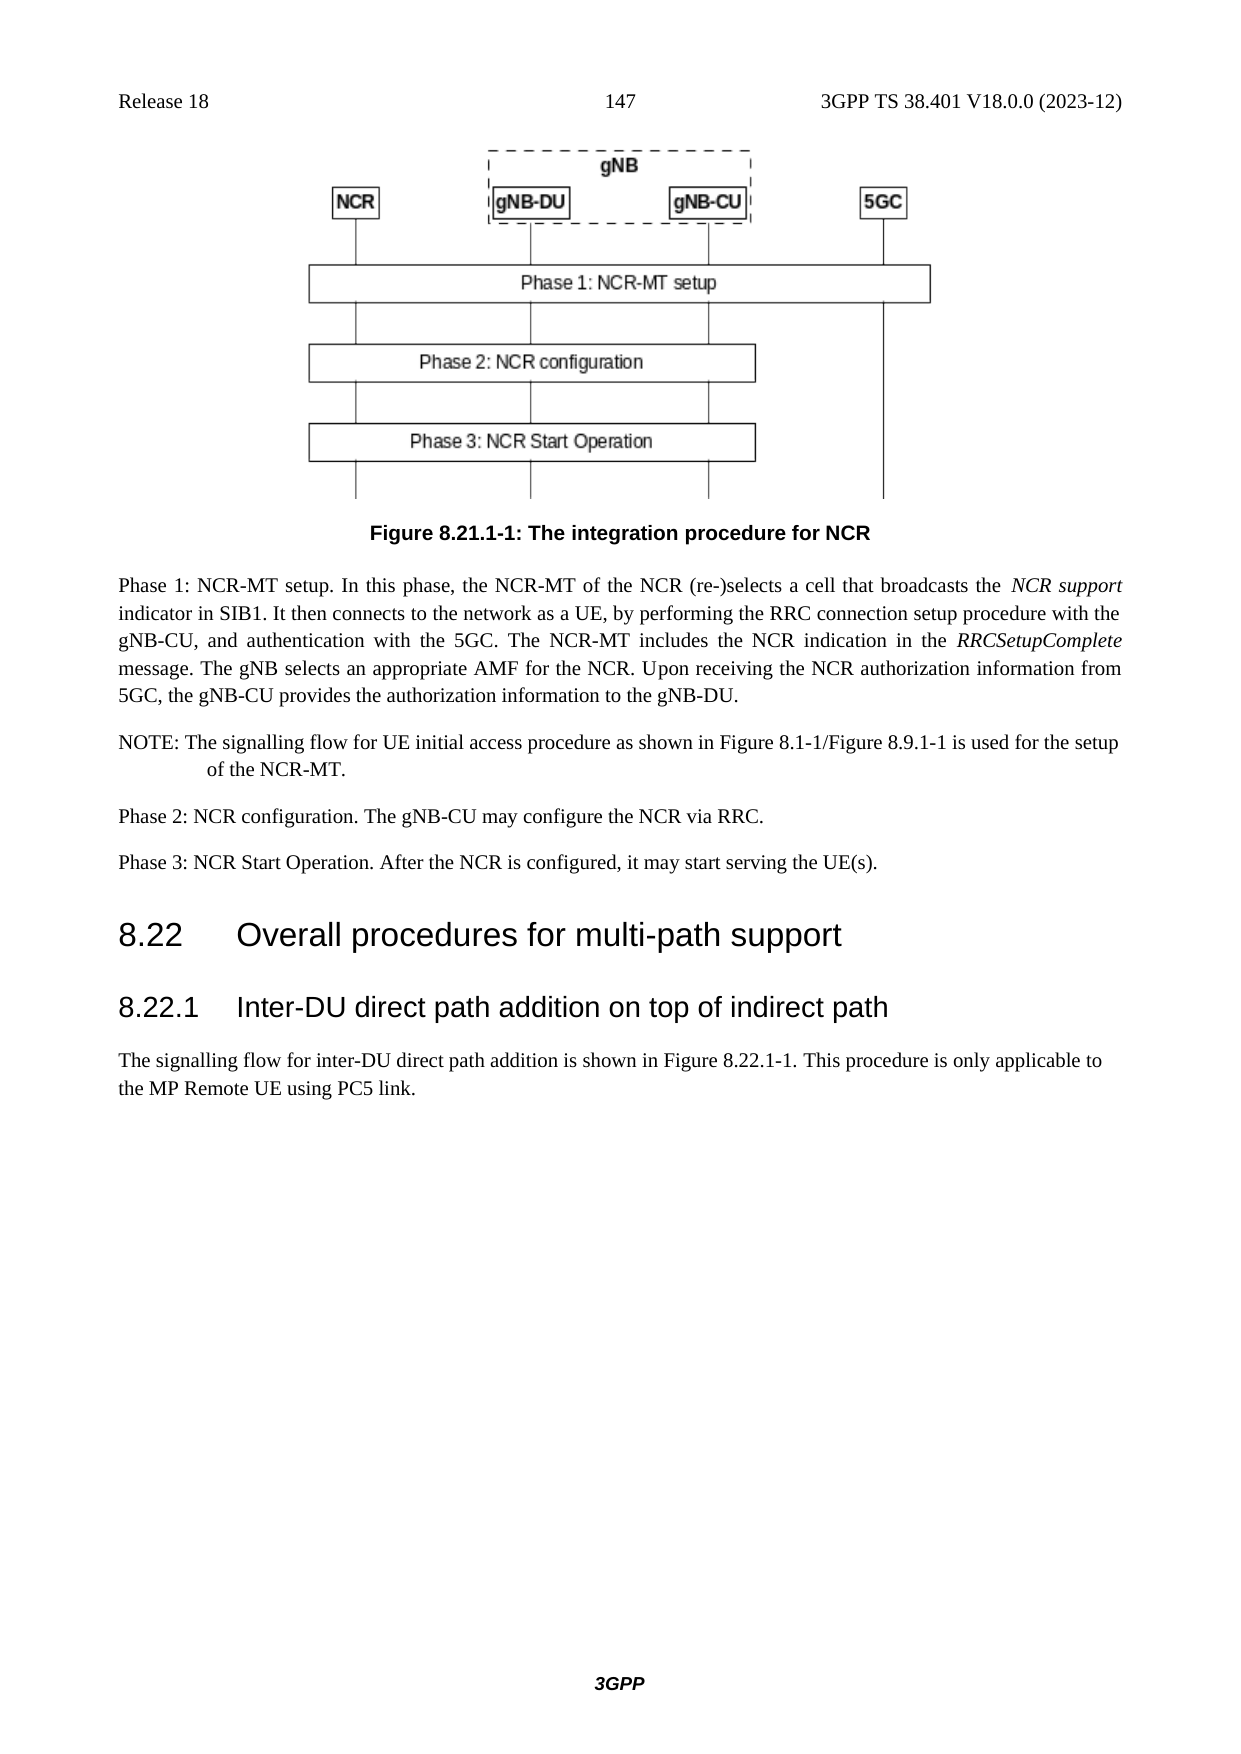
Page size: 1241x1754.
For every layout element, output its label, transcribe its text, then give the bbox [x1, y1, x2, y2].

text Figure 8.21.1-1: The integration procedure for NCR [118, 520, 1122, 544]
text Phase 3: NCR Start Operation. After the NCR is configured, it may start serving the UE(s). [118, 850, 1122, 874]
text Phase 1: NCR-MT setup. In this phase, the NCR-MT of the NCR (re-)selects a cell that broadcasts the NCR support indicator in SIB1. It then connects to the network as a UE, by performing the RRC connection setup procedure with the gNB-CU, and authentication with the 5GC. The NCR-MT includes the NCR indication in the RRCSetupComplete message. The gNB selects an appropriate AMF for the NCR. Upon receiving the NCR authorization information from 5GC, the gNB-CU provides the authorization information to the gNB-DU. [118, 573, 1122, 707]
text NOTE: The signalling flow for UE initial access procedure as shown in Figure 8.1-1/Figure 8.9.1-1 is used for the setup of the NCR-MT. [118, 730, 1122, 781]
subtitle 8.22 Overall procedures for multi-path support [118, 915, 1122, 953]
text Phase 2: NCR configuration. The gNB-CU may configure the NCR via RRC. [118, 804, 1122, 828]
subtitle 8.22.1 Inter-DU direct path addition on top of indirect path [118, 991, 1122, 1024]
text The signalling flow for inter-DU direct path addition is shown in Figure 8.22.1-1. This procedure is only applicable to the MP Remote UE using PC5 link. [118, 1048, 1122, 1099]
